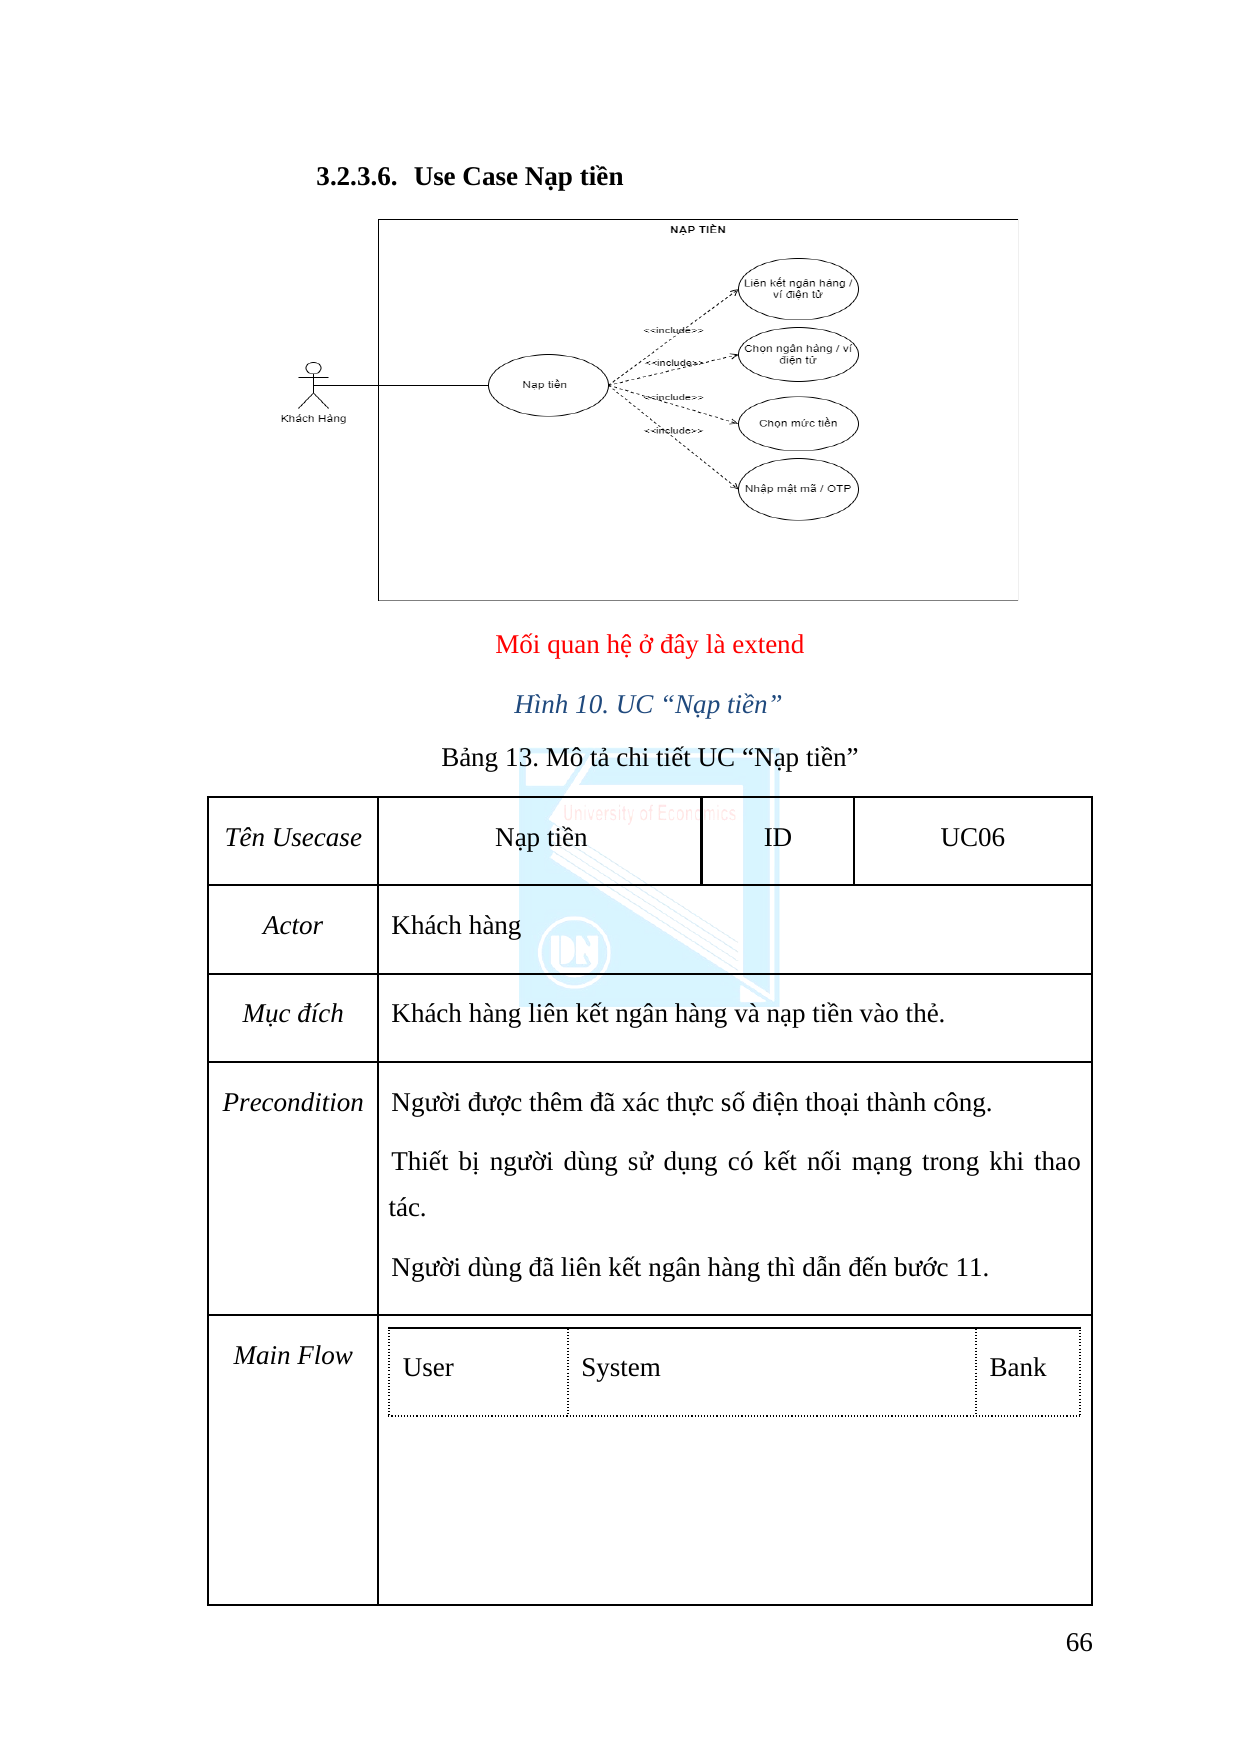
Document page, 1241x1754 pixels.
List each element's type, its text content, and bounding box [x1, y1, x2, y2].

list Use Case Nạp tiền [316, 160, 1092, 191]
table_cell Khách hàng [379, 886, 1091, 972]
table_cell [379, 1316, 1091, 1604]
table_cell Khách hàng liên kết ngân hàng và nạp tiền vào thẻ. [379, 975, 1091, 1061]
table_header Tên Usecase [209, 798, 377, 884]
text Bảng 13. Mô tả chi tiết UC “Nạp tiền” [207, 741, 1092, 772]
table_header ID [703, 798, 853, 884]
table_cell Precondition [209, 1063, 377, 1314]
picture [281, 219, 1019, 601]
table_cell Main Flow [209, 1316, 377, 1604]
table_cell Mục đích [209, 975, 377, 1061]
text Hình 10. UC “Nạp tiền” [207, 688, 1092, 719]
table_header Nạp tiền [379, 798, 700, 884]
table_cell Người được thêm đã xác thực số điện thoại thành công. Thiết bị người dùng sử dụng có kết nối mạng trong khi thao tác. Người dùng đã liên kết ngân hàng thì dẫn đến bước 11. [379, 1063, 1091, 1314]
text Mối quan hệ ở đây là extend [207, 629, 1092, 660]
table_header UC06 [855, 798, 1091, 884]
table_cell Actor [209, 886, 377, 972]
